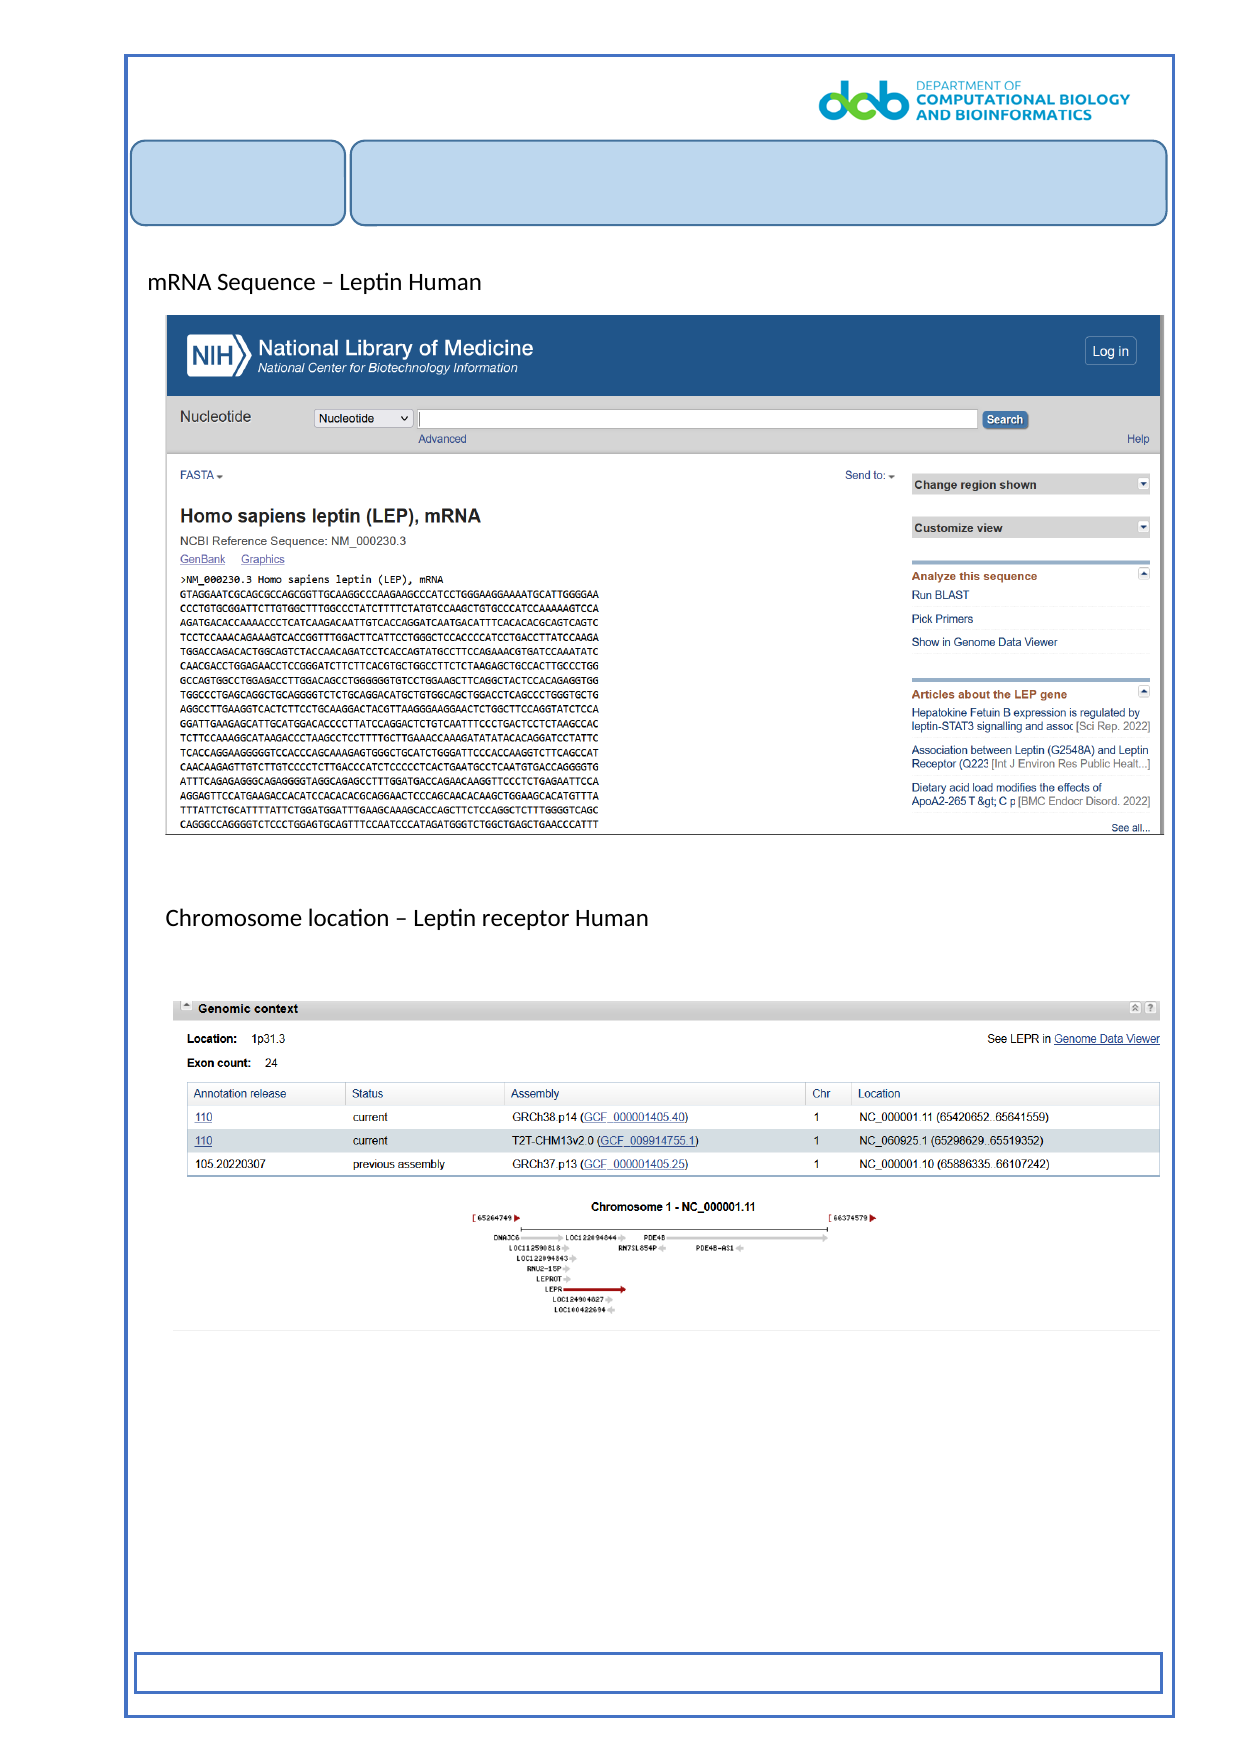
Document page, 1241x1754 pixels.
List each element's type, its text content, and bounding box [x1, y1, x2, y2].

picture [165, 1001, 1164, 1331]
text mRNA Sequence – Leptin Human [136, 266, 1163, 296]
picture [165, 315, 1165, 835]
text Chromosome location – Leptin receptor Human [136, 903, 1163, 933]
